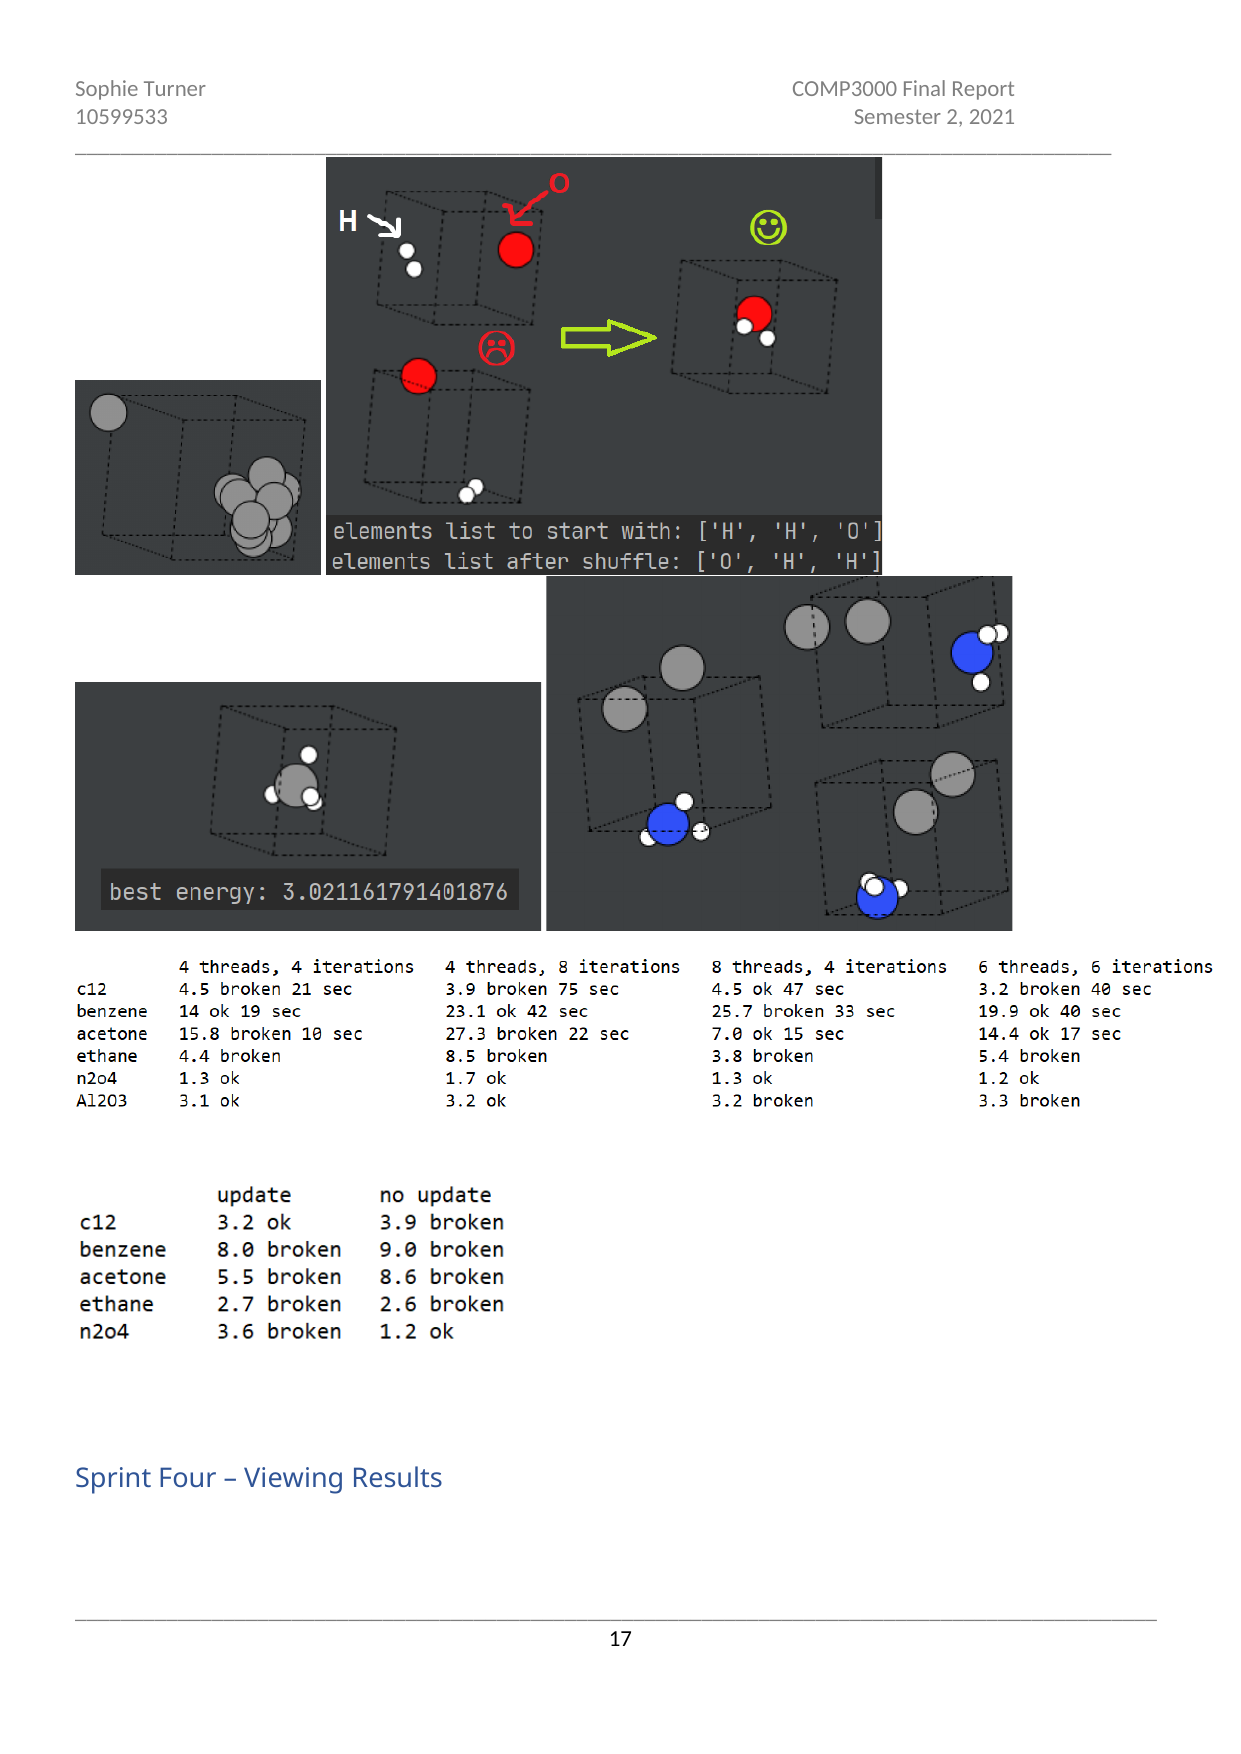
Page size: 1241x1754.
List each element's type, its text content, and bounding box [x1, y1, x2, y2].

picture [75, 380, 321, 575]
subtitle Sprint Four – Viewing Results [75, 1459, 1165, 1496]
picture [546, 576, 1013, 931]
picture [75, 682, 542, 931]
picture [75, 1177, 517, 1347]
picture [326, 157, 883, 575]
picture [75, 955, 1215, 1113]
